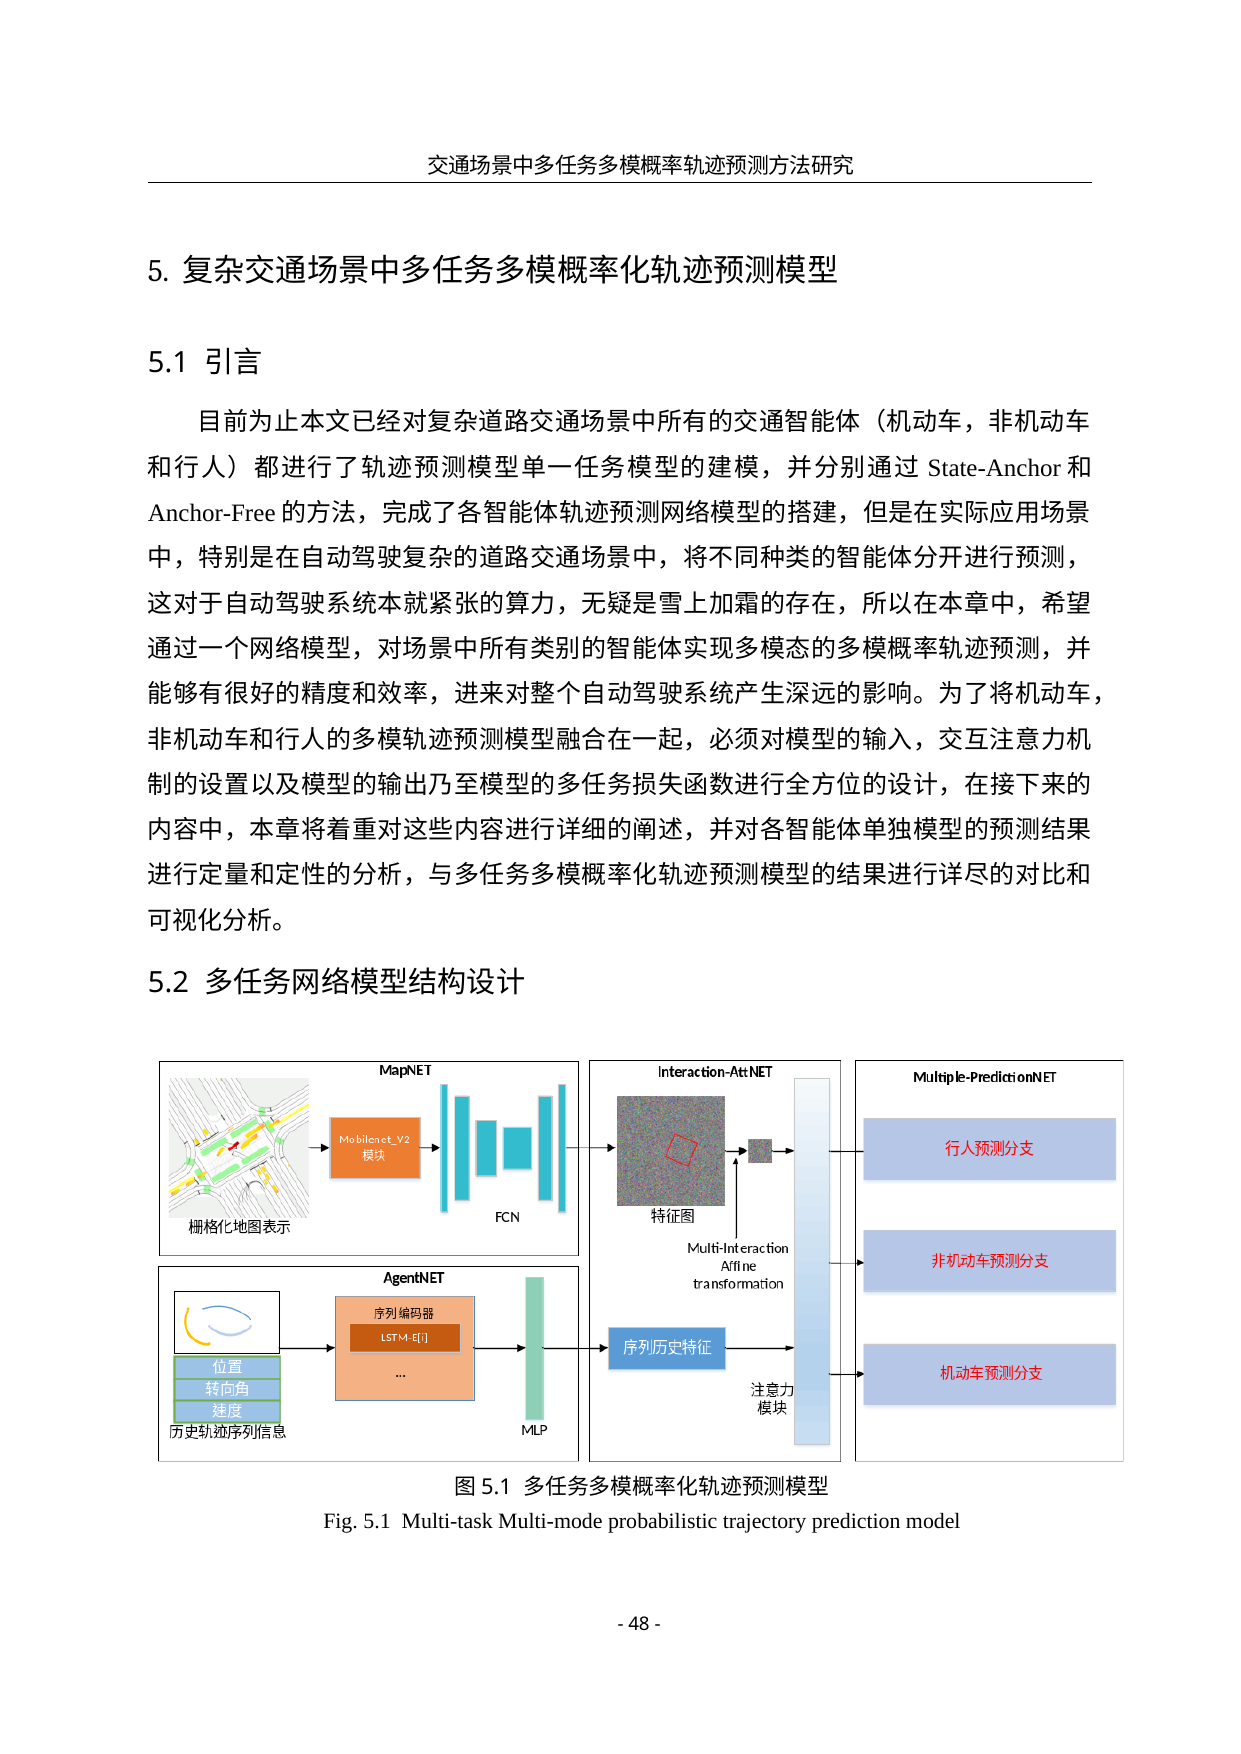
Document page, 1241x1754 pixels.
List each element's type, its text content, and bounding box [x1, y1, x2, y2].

subtitle 5.2 多任务网络模型结构设计 [148, 958, 1092, 1001]
text 目前为止本文已经对复杂道路交通场景中所有的交通智能体（机动车，非机动车和行人）都进行了轨迹预测模型单一任务模型的建模，并分别通过State-Anchor和Anchor-Free的方法，完成了各智能体轨迹预测网络模型的搭建，但是在实际应用场景中，特别是在自动驾驶复杂的道路交通场景中，将不同种类的智能体分开进行预测，这对于自动驾驶系统本就紧张的算力，无疑是雪上加霜的存在，所以在本章中，希望通过一个网络模型，对场景中所有类别的智能体实现多模态的多模概率轨迹预测，并能够有很好的精度和效率，进来对整个自动驾驶系统产生深远的影响。为了将机动车，非机动车和行人的多模轨迹预测模型融合在一起，必须对模型的输入，交互注意力机制的设置以及模型的输出乃至模型的多任务损失函数进行全方位的设计，在接下来的内容中，本章将着重对这些内容进行详细的阐述，并对各智能体单独模型的预测结果进行定量和定性的分析，与多任务多模概率化轨迹预测模型的结果进行详尽的对比和可视化分析。 [148, 402, 1092, 937]
text Fig. 5.1 Multi-task Multi-mode probabilistic trajectory prediction model [148, 1508, 1092, 1534]
text 5. 复杂交通场景中多任务多模概率化轨迹预测模型 [148, 246, 1092, 291]
subtitle 5.1 引言 [148, 338, 1092, 381]
text 图5.1 多任务多模概率化轨迹预测模型 [148, 1469, 1092, 1501]
